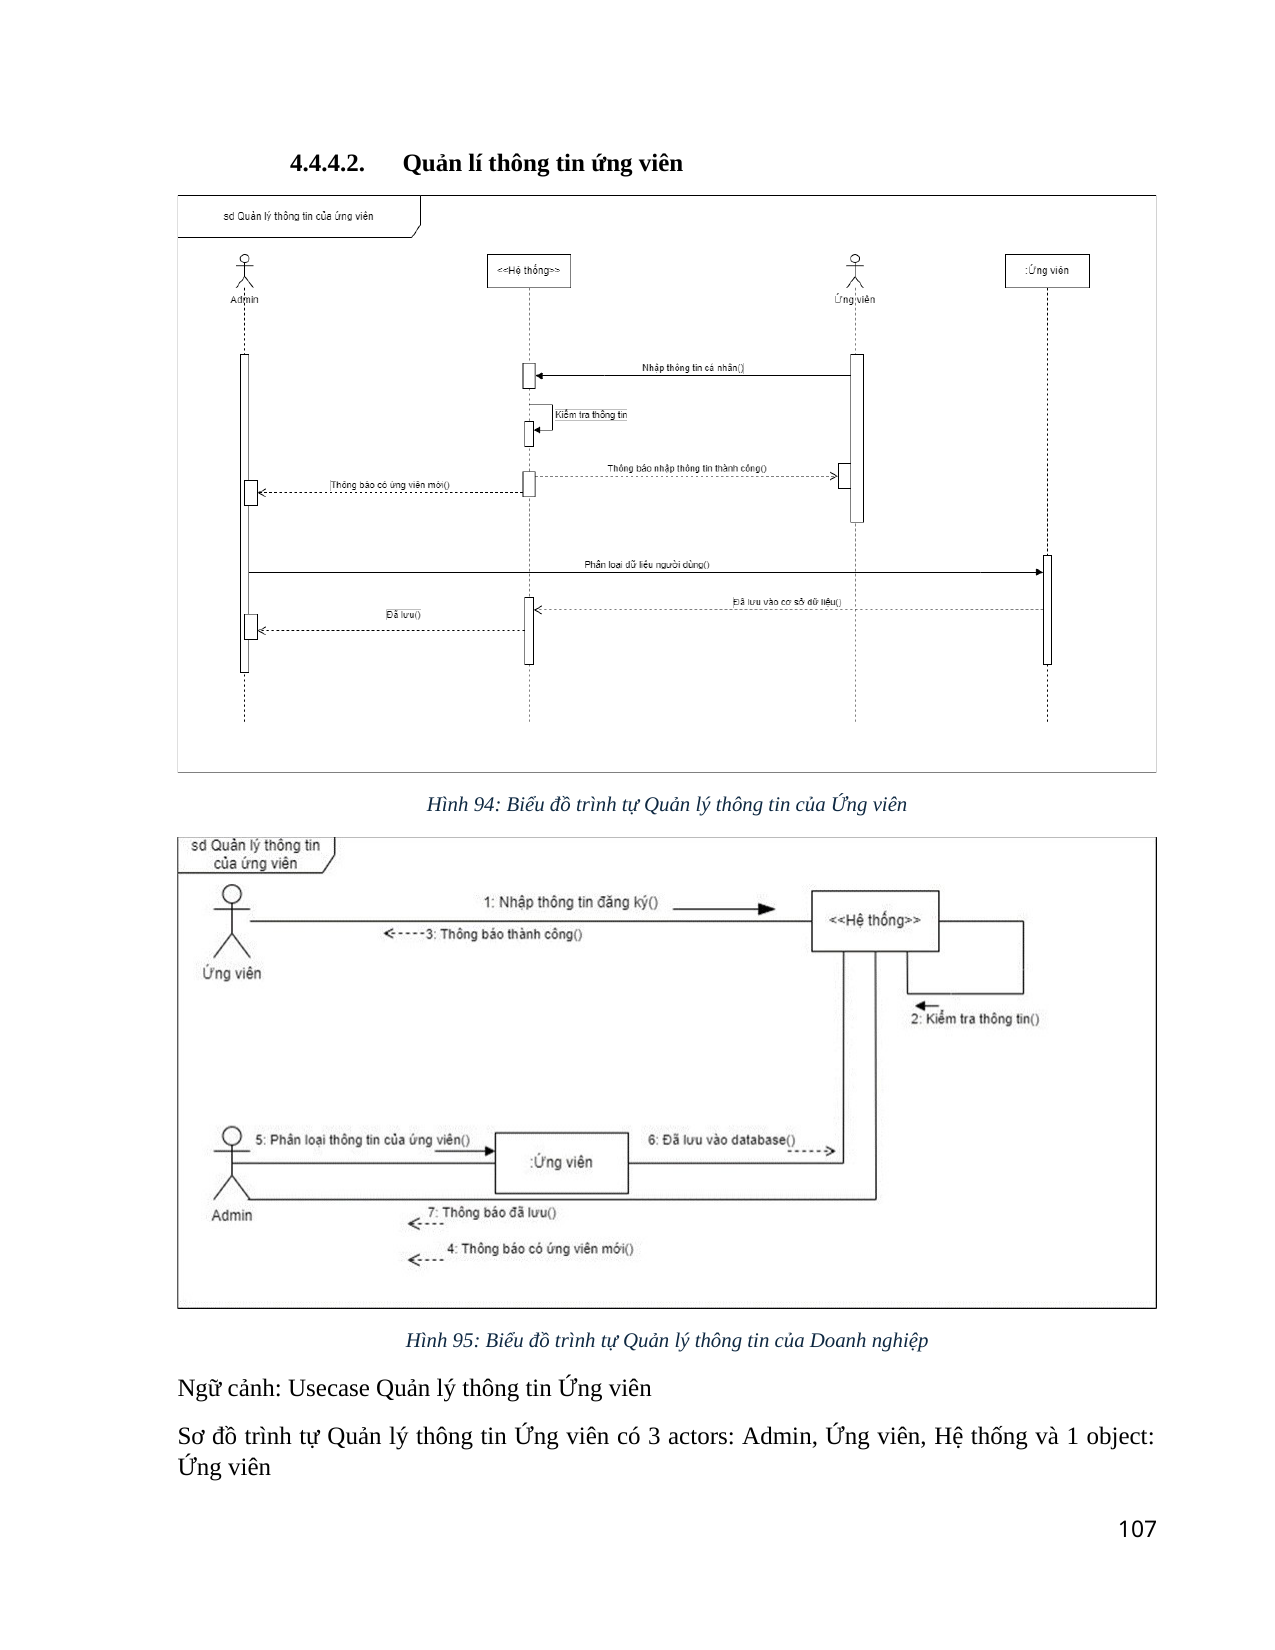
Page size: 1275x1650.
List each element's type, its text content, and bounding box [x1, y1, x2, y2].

text Sơ đồ trình tự Quản lý thông tin Ứng viên có 3 actors: Admin, Ứng viên, Hệ thống và 1 object: Ứng viên [177, 1421, 1157, 1481]
picture [177, 837, 1157, 1309]
text Ngữ cảnh: Usecase Quản lý thông tin Ứng viên [177, 1373, 1157, 1402]
text Hình 94: Biểu đồ trình tự Quản lý thông tin của Ứng viên [177, 792, 1157, 816]
picture [177, 195, 1157, 773]
list Quản lí thông tin ứng viên [290, 148, 1157, 176]
text Hình 95: Biểu đồ trình tự Quản lý thông tin của Doanh nghiệp [177, 1328, 1157, 1352]
